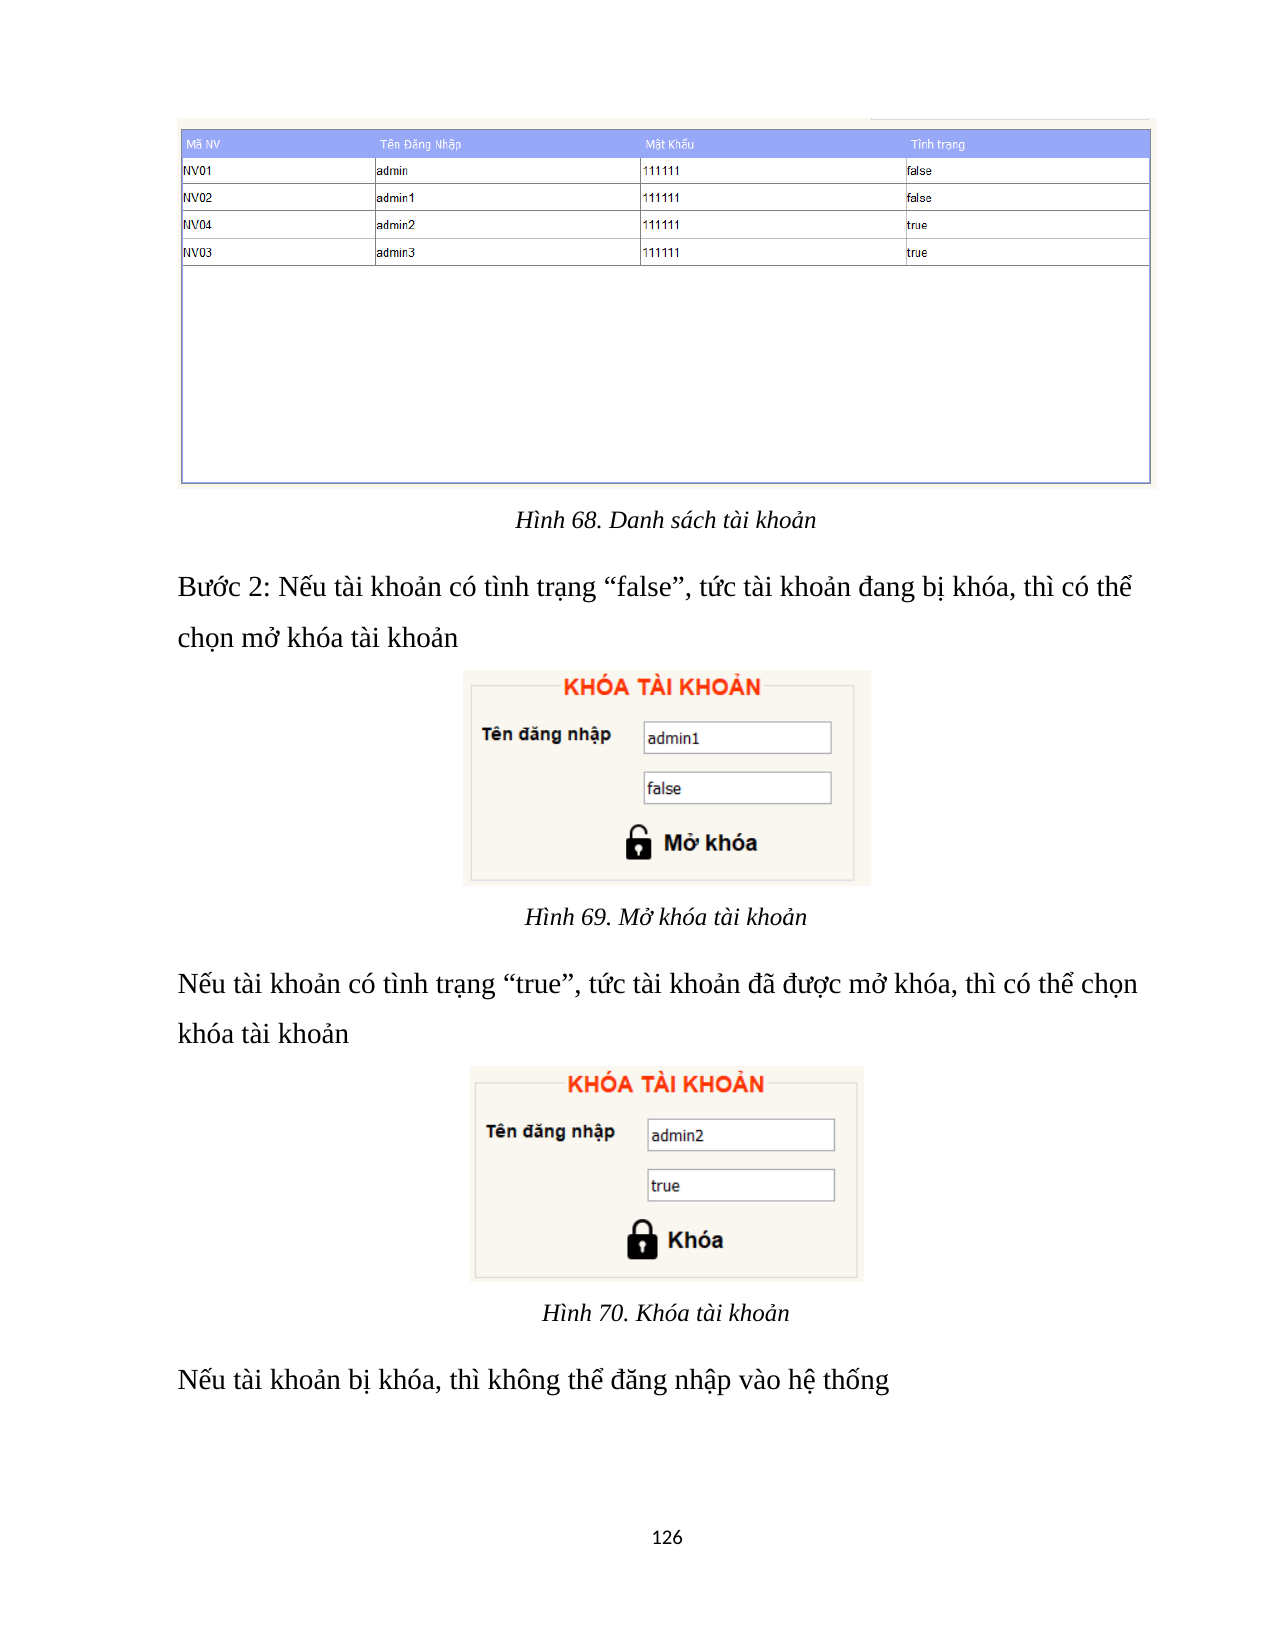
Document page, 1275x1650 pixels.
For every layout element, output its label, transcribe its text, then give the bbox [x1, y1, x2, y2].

text Nếu tài khoản bị khóa, thì không thể đăng nhập vào hệ thống [177, 1362, 1157, 1396]
picture [470, 1066, 864, 1282]
text Bước 2: Nếu tài khoản có tình trạng “false”, tức tài khoản đang bị khóa, thì có thể chọn mở khóa tài khoản [177, 569, 1157, 653]
picture [177, 118, 1157, 489]
picture [462, 670, 872, 886]
text Nếu tài khoản có tình trạng “true”, tức tài khoản đã được mở khóa, thì có thể chọn khóa tài khoản [177, 966, 1157, 1050]
